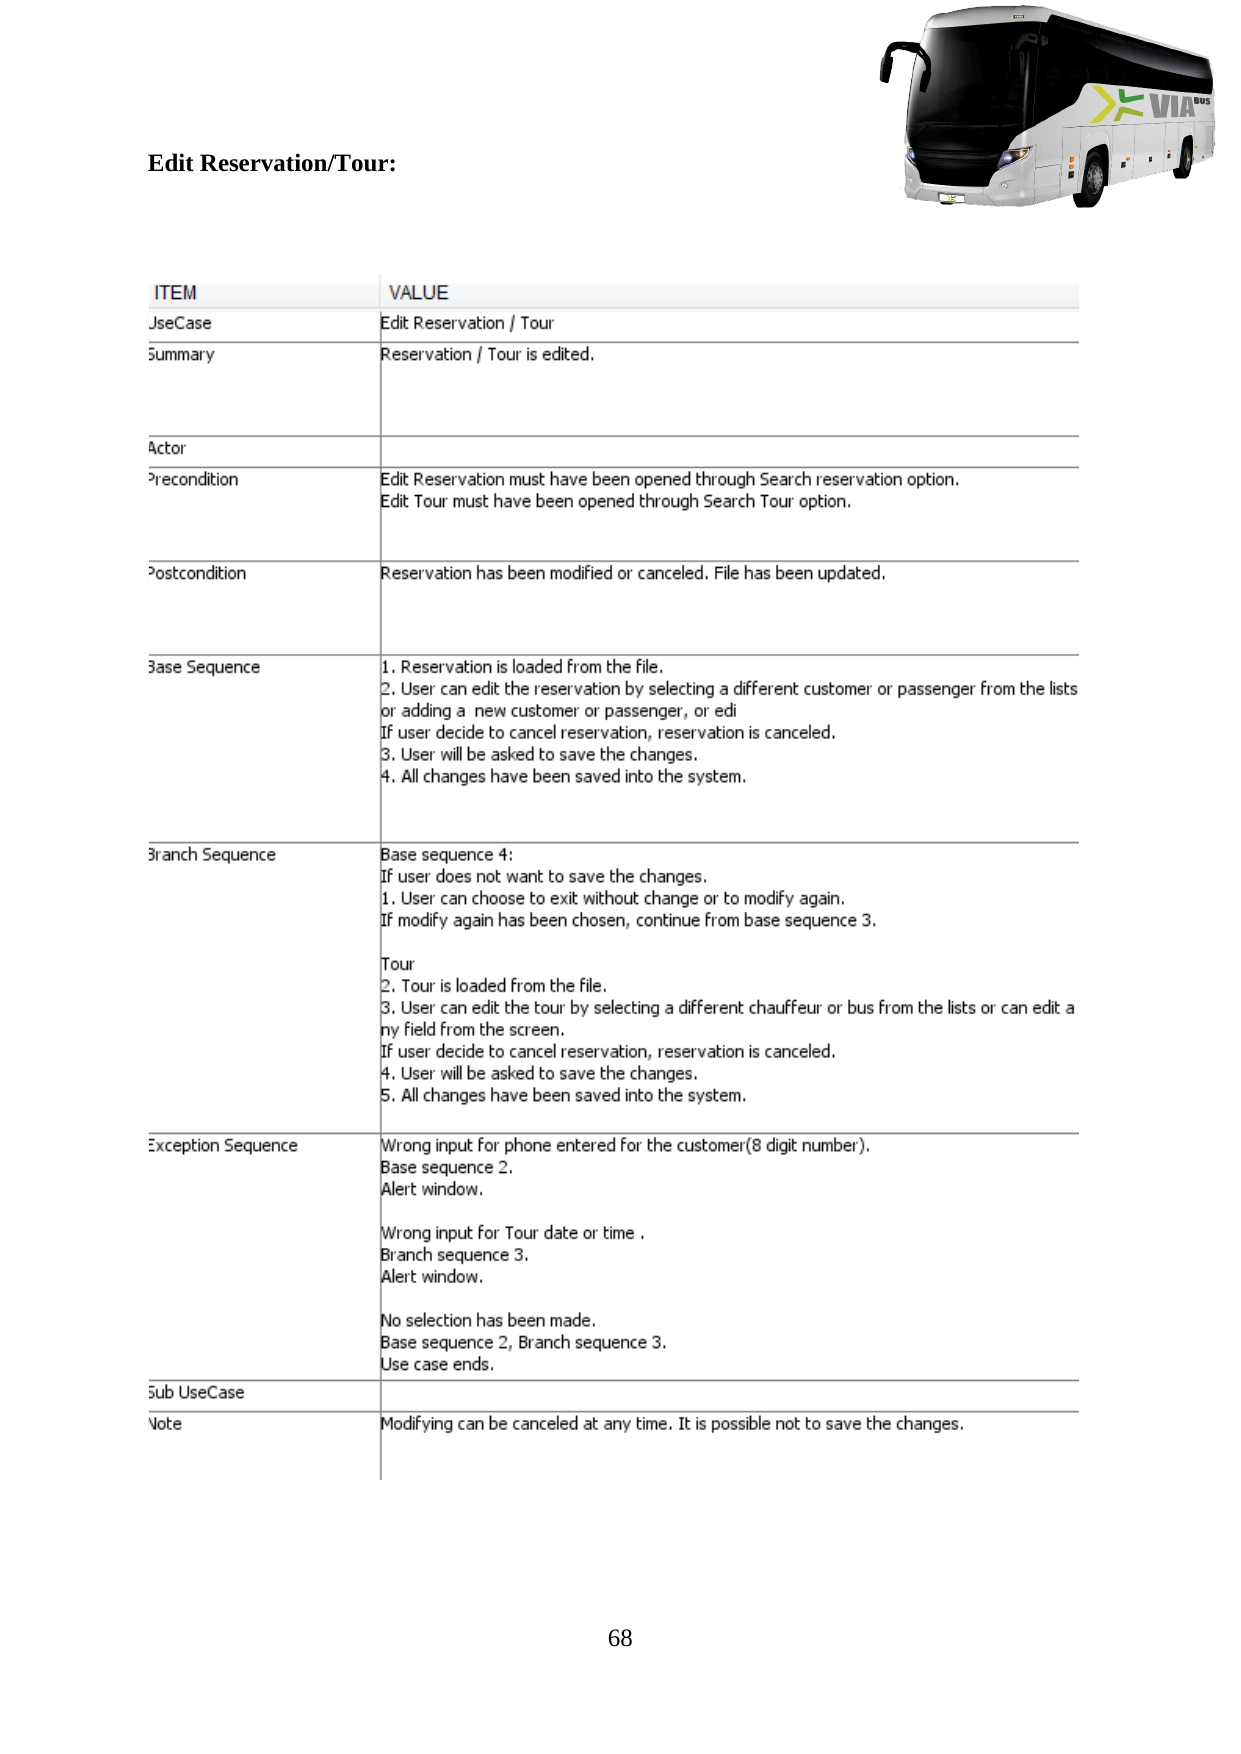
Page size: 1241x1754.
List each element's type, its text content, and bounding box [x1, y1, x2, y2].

text Edit Reservation/Tour: [148, 148, 895, 176]
picture [874, 0, 1218, 213]
picture [147, 274, 1078, 1477]
